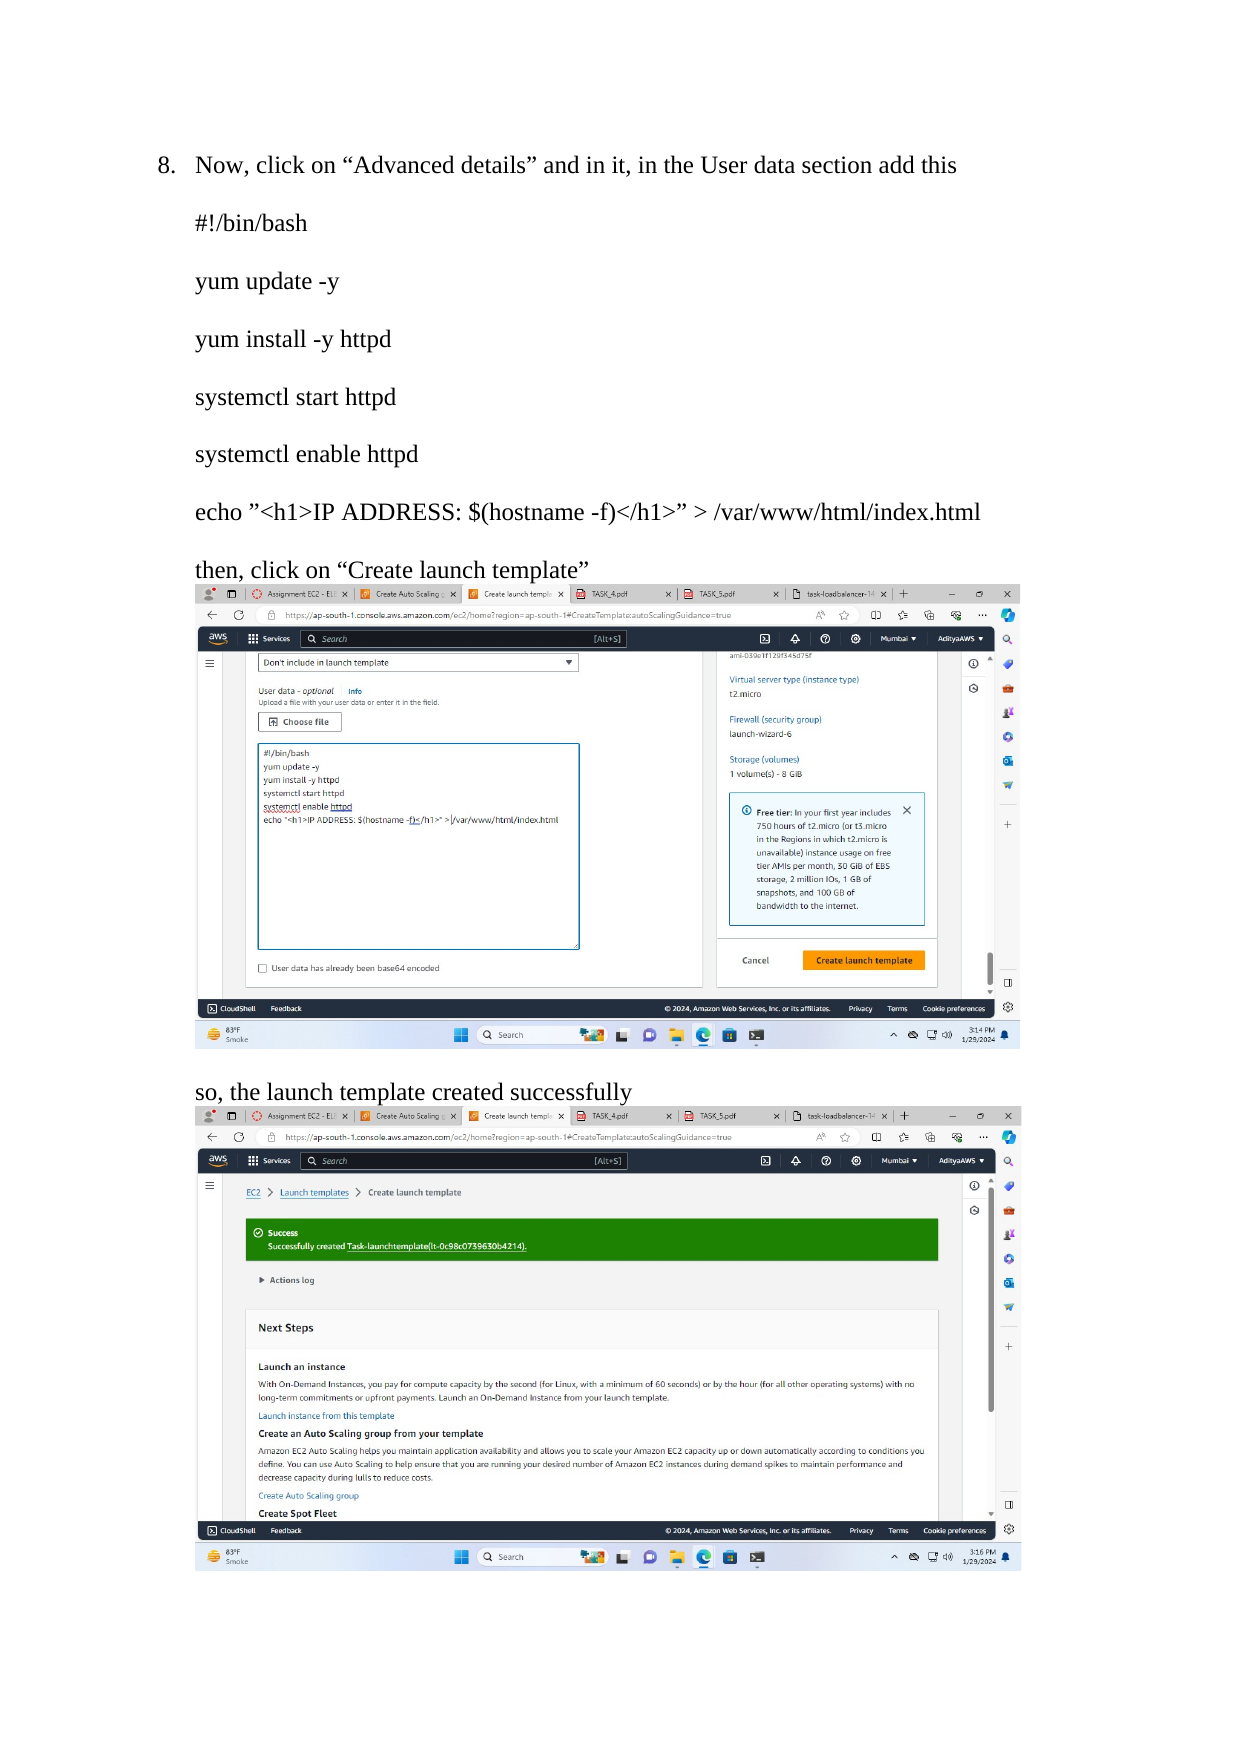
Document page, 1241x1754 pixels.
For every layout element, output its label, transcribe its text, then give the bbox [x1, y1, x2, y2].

text systemctl enable httpd [195, 439, 1090, 468]
picture [195, 584, 1021, 1049]
text yum update -y [195, 266, 1090, 294]
text systemctl start httpd [195, 382, 1090, 410]
picture [195, 1106, 1022, 1571]
list Now, click on “Advanced details” and in it, in the User data section add this [157, 150, 1090, 179]
text echo ”<h1>IP ADDRESS: $(hostname -f)</h1>” > /var/www/html/index.html [195, 497, 1090, 526]
text #!/bin/bash [195, 208, 1090, 237]
text yum install -y httpd [195, 324, 1090, 352]
